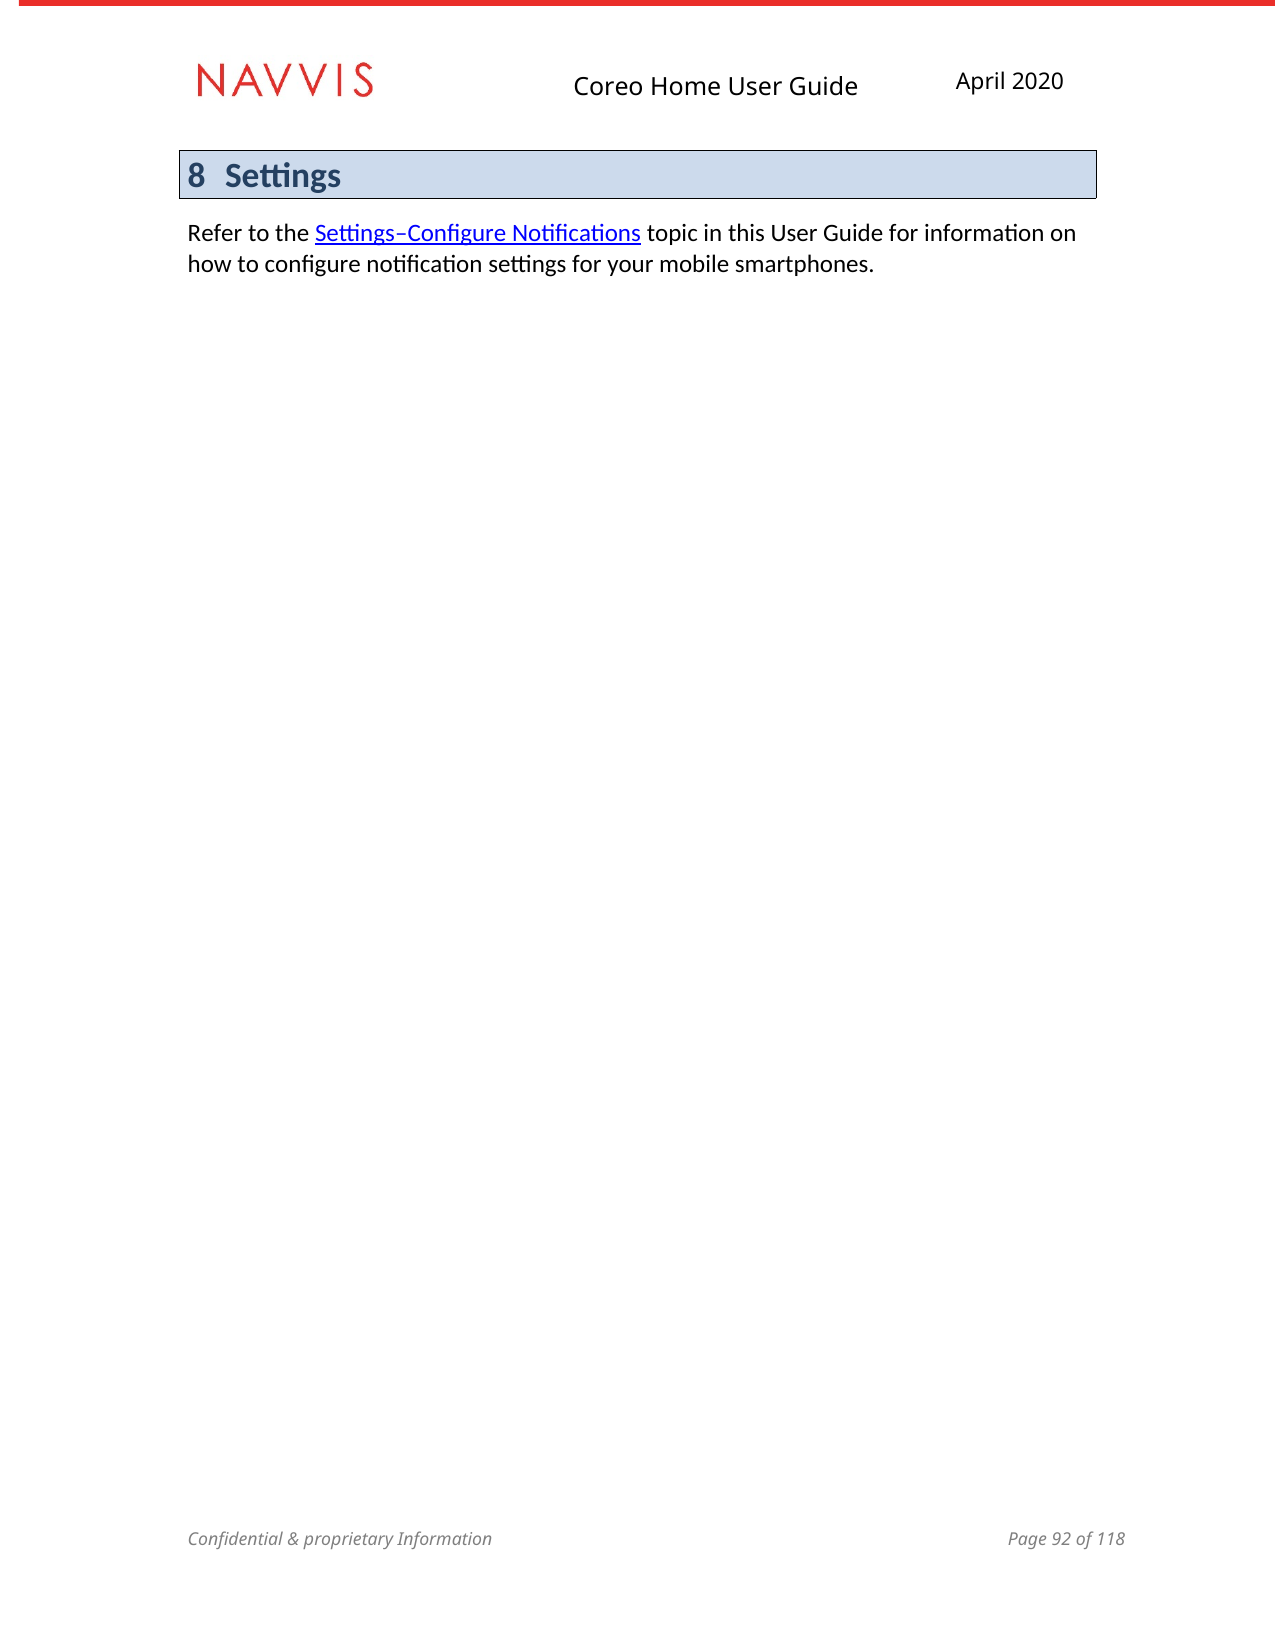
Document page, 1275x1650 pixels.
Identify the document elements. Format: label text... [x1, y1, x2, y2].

subtitle Settings [180, 151, 1096, 198]
picture [187, 55, 383, 104]
text Refer to the Settings–Configure Notifications topic in this User Guide for information on how to configure notification settings for your mobile smartphones. [187, 217, 1087, 278]
